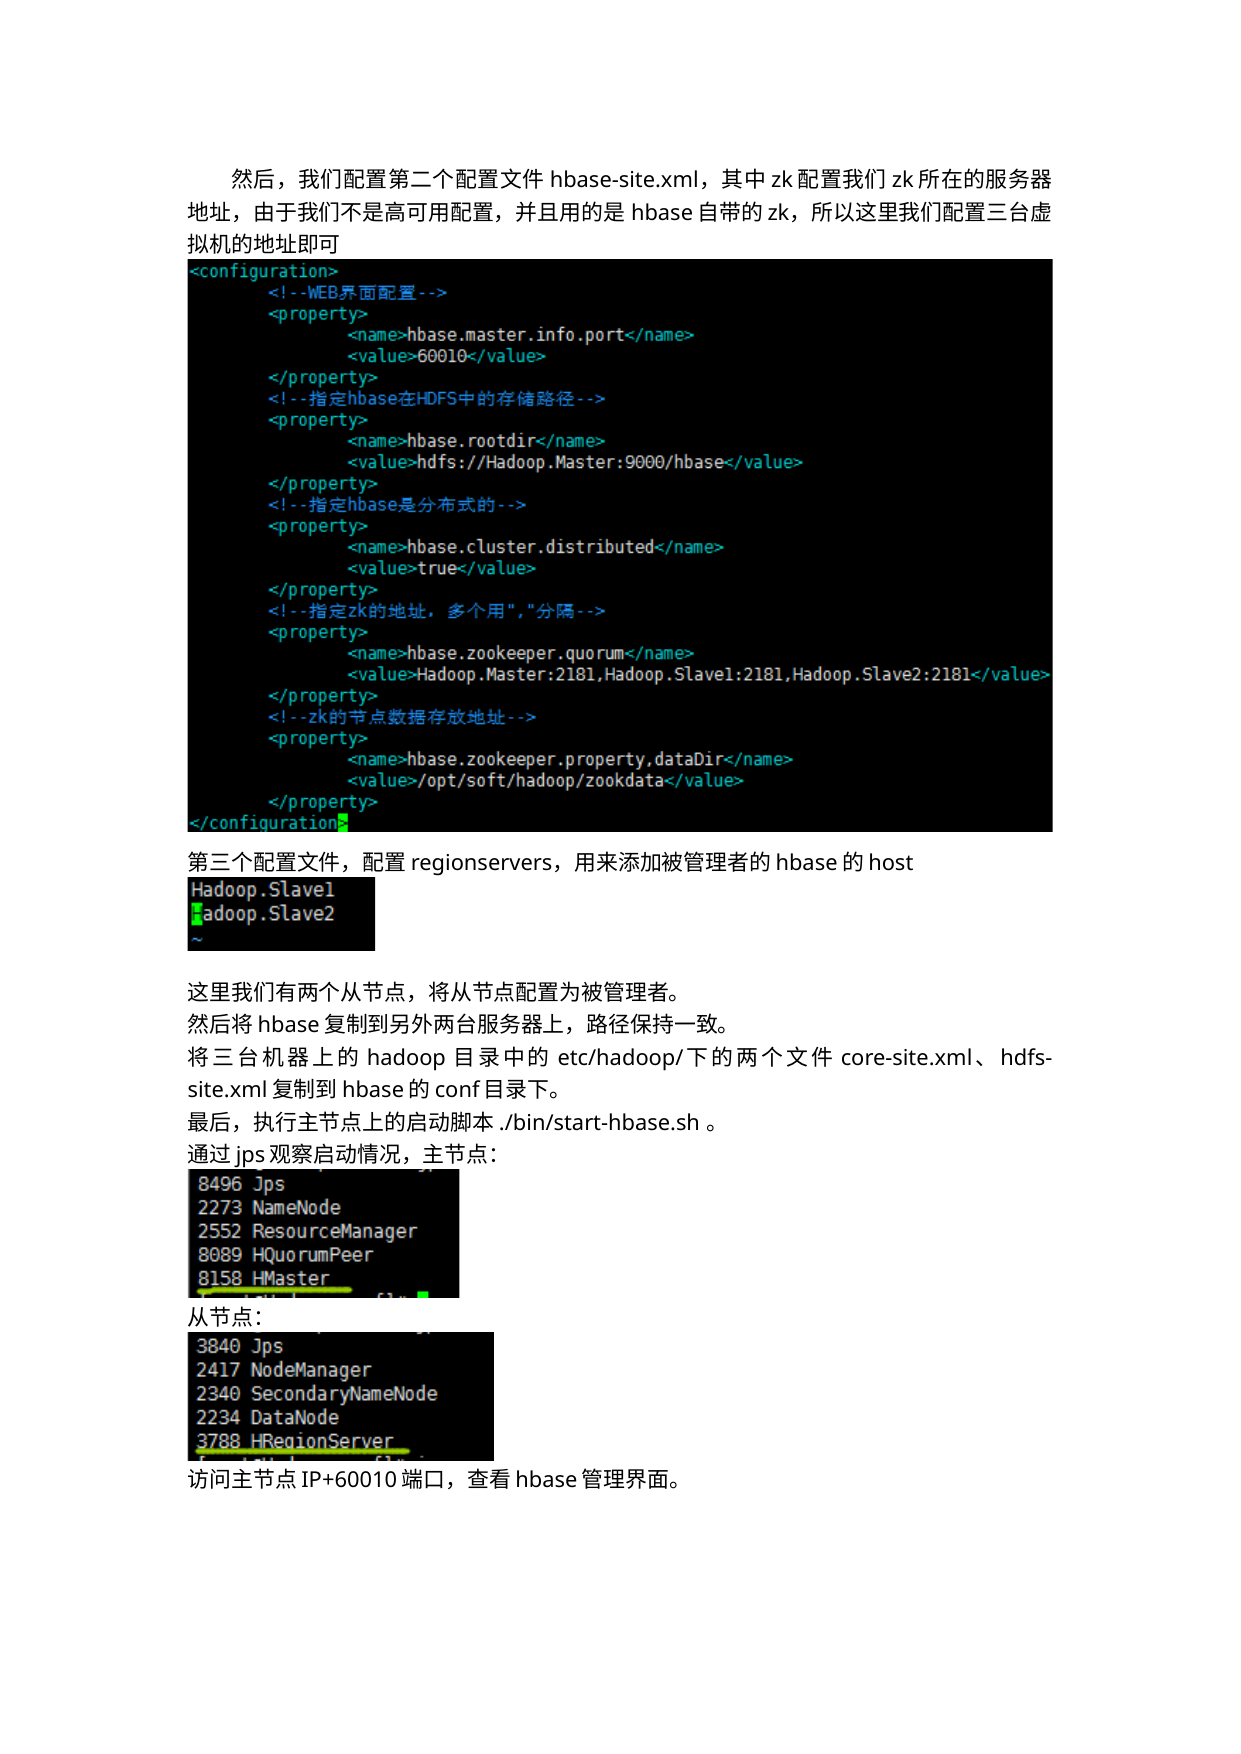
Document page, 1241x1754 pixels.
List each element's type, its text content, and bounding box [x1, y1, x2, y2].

text 通过jps观察启动情况，主节点： [187, 1137, 1053, 1169]
text 从节点： [187, 1299, 1053, 1332]
text 然后将hbase复制到另外两台服务器上，路径保持一致。 [187, 1007, 1053, 1039]
text 访问主节点IP+60010端口，查看hbase管理界面。 [187, 1462, 1053, 1494]
text 这里我们有两个从节点，将从节点配置为被管理者。 [187, 974, 1053, 1007]
text 第三个配置文件，配置regionservers，用来添加被管理者的hbase的host [187, 844, 1053, 877]
text 将三台机器上的hadoop目录中的etc/hadoop/下的两个文件core-site.xml、hdfs-site.xml复制到hbase的conf目录下。 [187, 1039, 1053, 1104]
picture [187, 259, 1053, 832]
text 最后，执行主节点上的启动脚本 ./bin/start-hbase.sh 。 [187, 1104, 1053, 1137]
picture [187, 1169, 460, 1298]
picture [187, 877, 375, 951]
picture [187, 1332, 494, 1461]
text 然后，我们配置第二个配置文件hbase-site.xml，其中zk配置我们zk所在的服务器地址，由于我们不是高可用配置，并且用的是hbase自带的zk，所以这里我们配置三台虚拟机的地址即可 [187, 162, 1053, 259]
